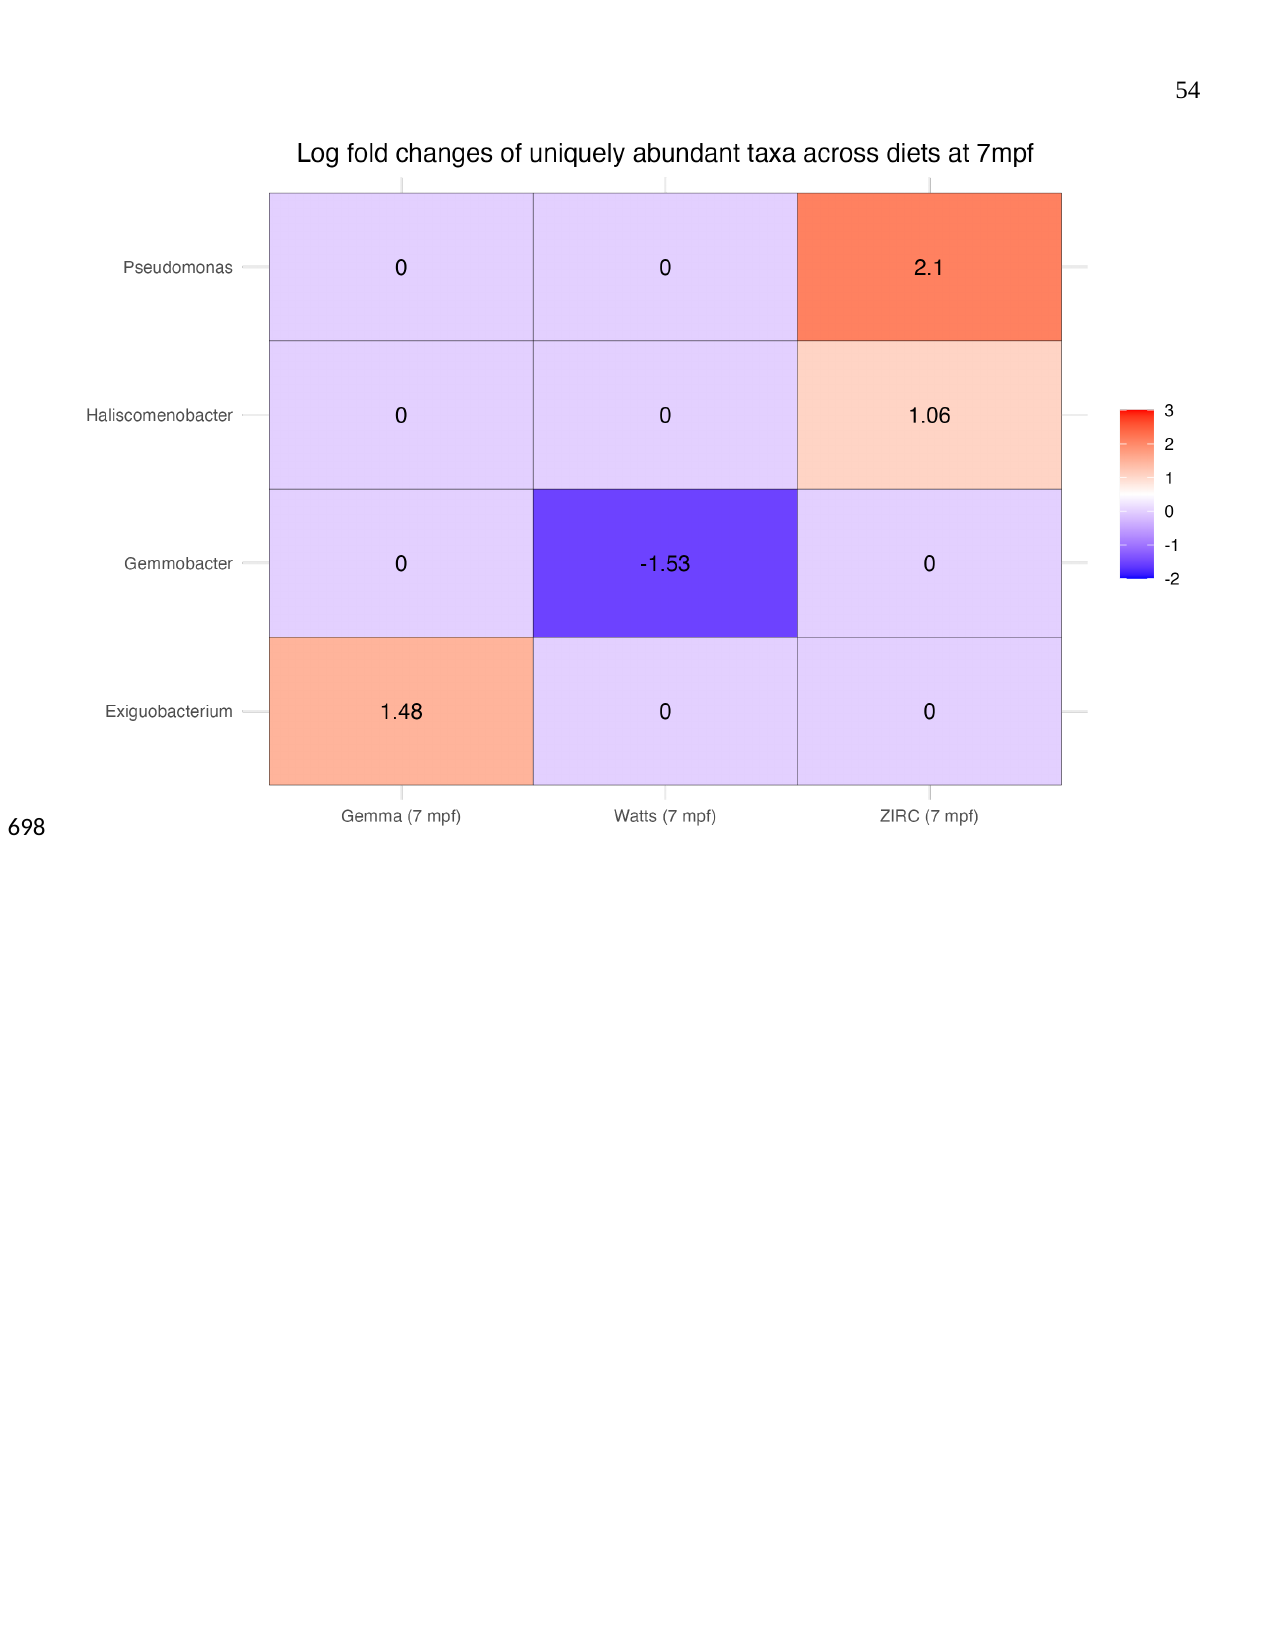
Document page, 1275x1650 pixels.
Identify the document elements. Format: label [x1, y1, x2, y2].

picture [75, 132, 1200, 836]
